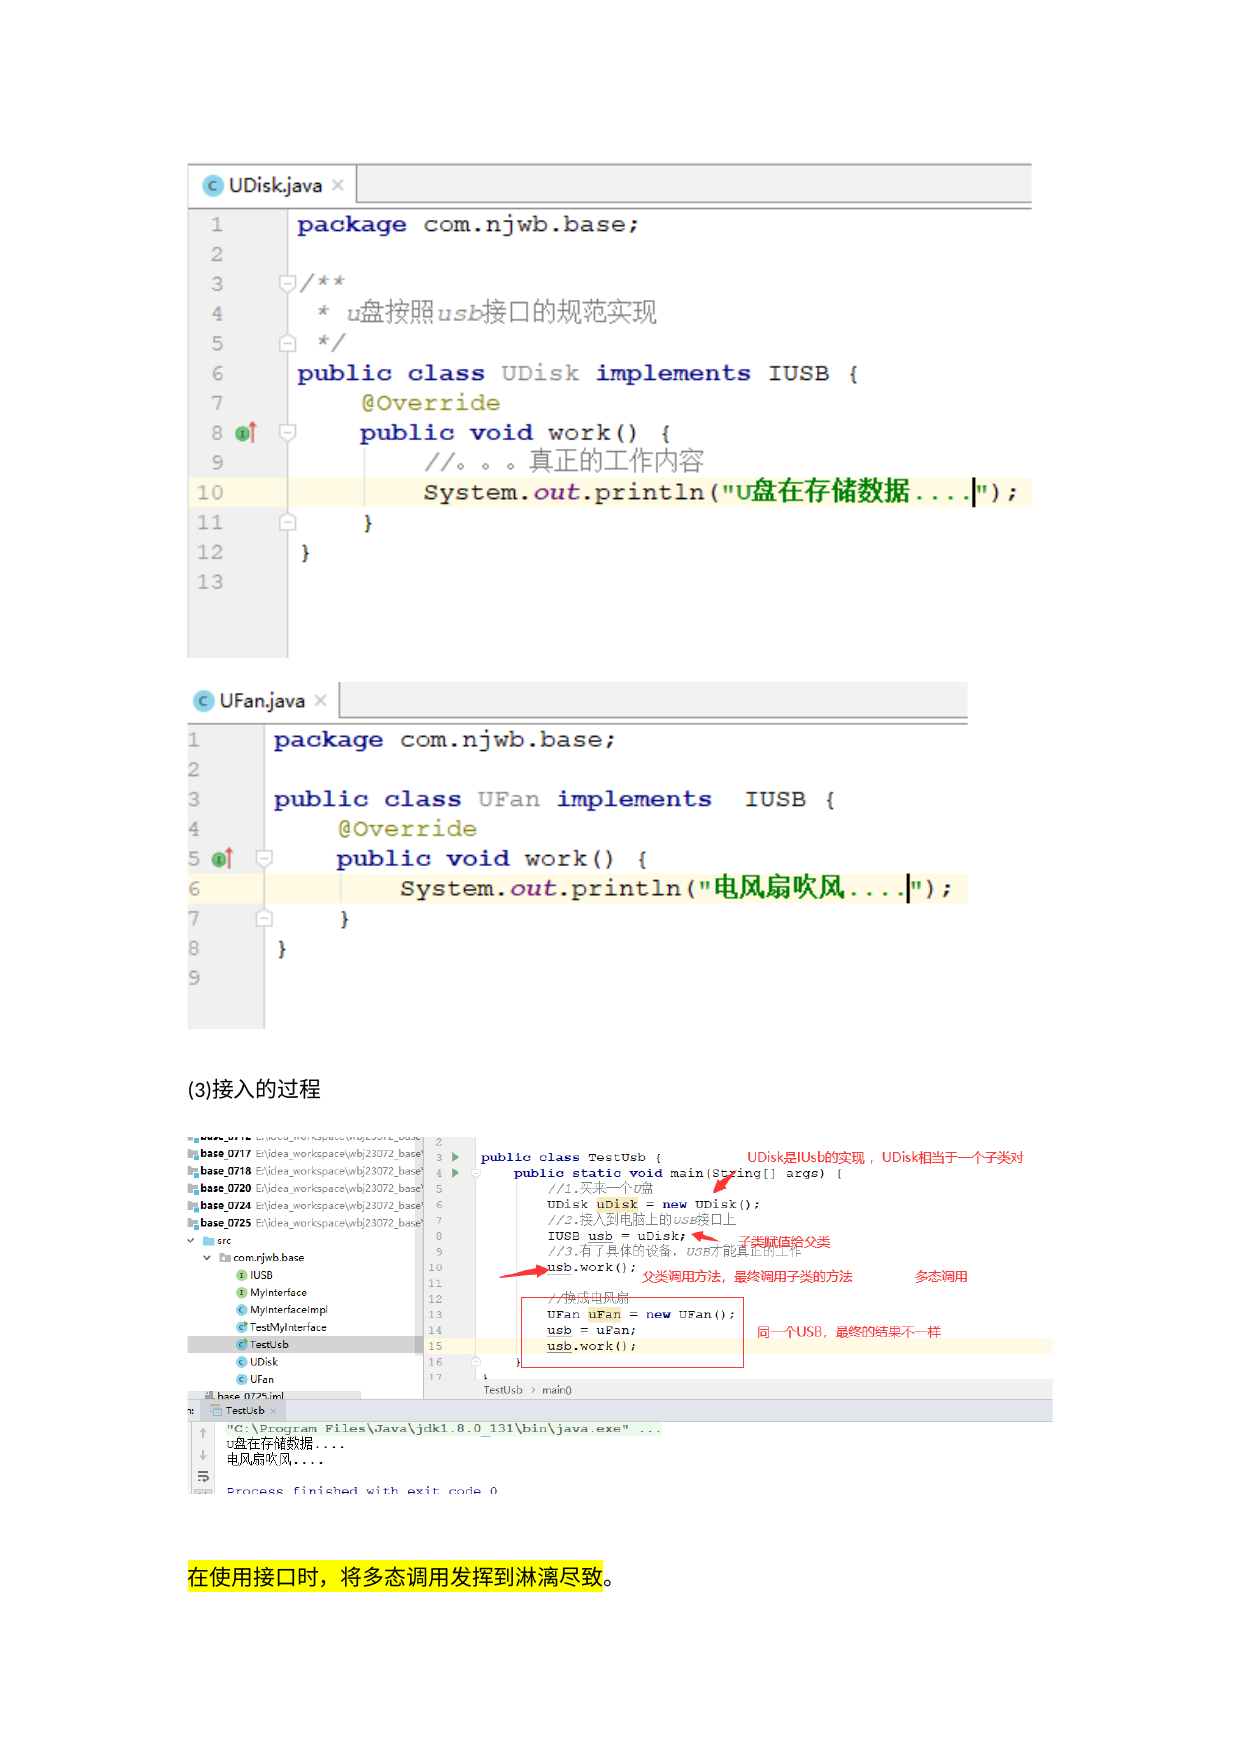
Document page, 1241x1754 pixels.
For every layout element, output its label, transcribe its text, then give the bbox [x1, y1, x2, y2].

text 在使用接口时，将多态调用发挥到淋漓尽致。 [187, 1559, 1053, 1592]
text (3)接入的过程 [187, 1072, 1053, 1104]
picture [187, 1137, 1053, 1494]
picture [187, 682, 968, 1029]
picture [187, 162, 1032, 658]
